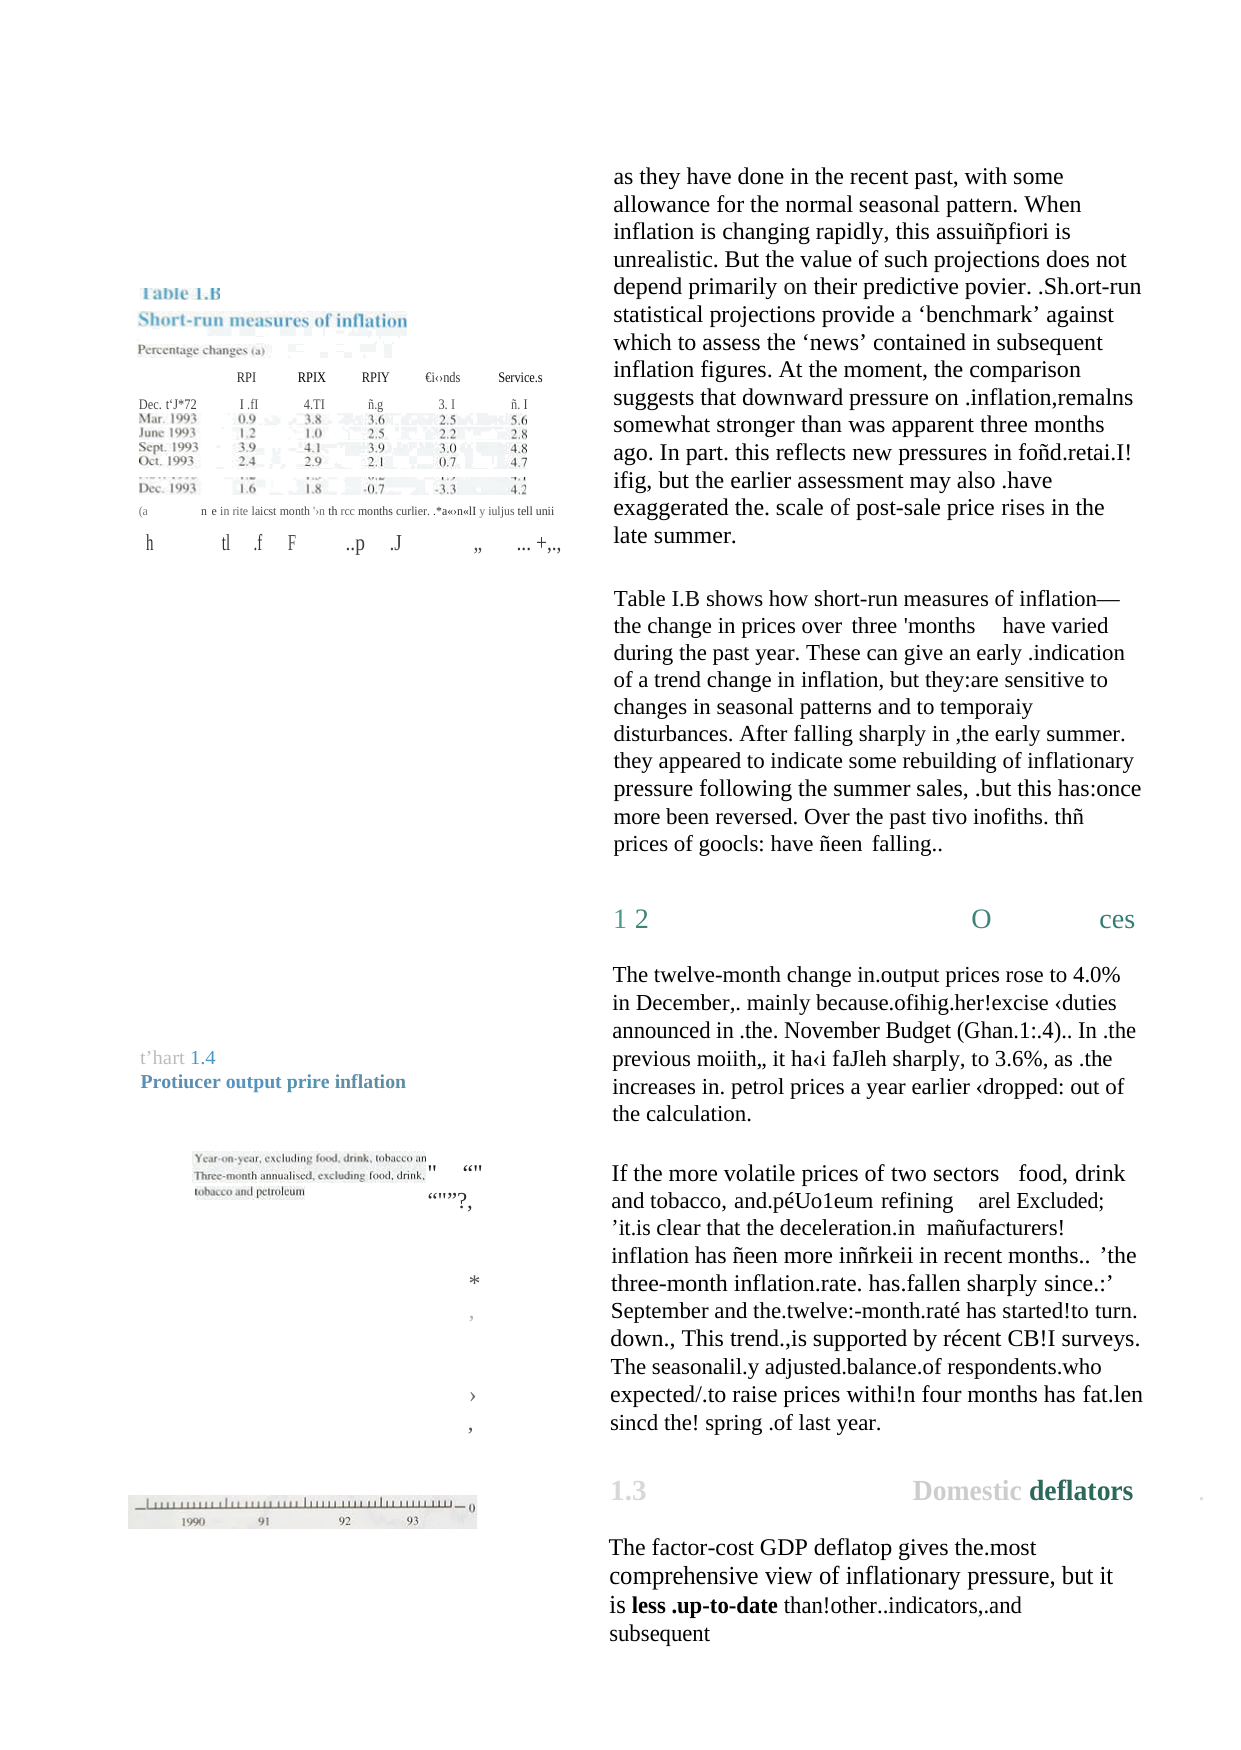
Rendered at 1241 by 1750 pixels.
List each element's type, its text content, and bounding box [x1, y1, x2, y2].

text “"”?, and tobacco, and.péUo1eum refining arel Excluded; ’it.is clear that the deceleration.in mañufacturers! inflation has ñeen more inñrkeii in recent months.. ’the [427, 1187, 1145, 1269]
subtitle 1 2 O ces [613, 902, 1215, 934]
text (a n e in rite laicst month '›n th rcc months curlier. .*a«›n«lI y iuljus tell unii [138, 482, 564, 518]
text The twelve-month change in.output prices rose to 4.0% in December,. mainly because.ofihig.her!excise ‹duties announced in .the. November Budget (Ghan.1:.4).. In .the previous moiith„ it ha‹i faJleh sharply, to 3.6%, as .the increases in. petrol prices a year earlier ‹dropped: out of the calculation. [612, 961, 1139, 1127]
picture [195, 1186, 305, 1200]
picture [137, 311, 407, 358]
text * three-month inflation.rate. has.fallen sharply since.:’ [468, 1269, 1215, 1296]
text " “" If the more volatile prices of two sectors food, drink [427, 1159, 1215, 1186]
text down., This trend.,is supported by récent CB!I surveys. [610, 1324, 1215, 1352]
picture [140, 288, 220, 300]
text as they have done in the recent past, with some allowance for the normal seasonal pattern. When inflation is changing rapidly, this assuiñpfiori is unrealistic. But the value of such projections does not depend primarily on their predictive povier. .Sh.ort-run statistical projections provide a ‘benchmark’ against which to assess the ‘news’ contained in subsequent inflation figures. At the moment, the comparison suggests that downward pressure on .inflation,remalns somewhat stronger than was apparent three months ago. In part. this reflects new pressures in foñd.retai.I!ifig, but the earlier assessment may also .have exaggerated the. scale of post-sale price rises in the late summer. [613, 162, 1144, 548]
picture [139, 477, 527, 495]
text › expected/.to raise prices withi!n four months has fat.len [468, 1380, 1215, 1408]
text The factor-cost GDP deflatop gives the.most comprehensive view of inflationary pressure, but it is less .up-to-date than!other..indicators,.and subsequent [608, 1533, 1118, 1646]
text RPI RPIX RPIY €i‹›nds Service.s Dec. t‘J*72 I .fI 4.TI ñ.g 3. I ñ. I [139, 369, 545, 413]
text , September and the.twelve:-month.raté has started!to turn. [469, 1297, 1215, 1324]
text t’hart 1.4 [140, 1046, 564, 1069]
picture [192, 1151, 426, 1183]
picture [128, 1495, 478, 1529]
text The seasonalil.y adjusted.balance.of respondents.who [610, 1353, 1215, 1380]
subtitle Domestic deflators . [610, 1473, 1215, 1507]
text , sincd the! spring .of last year. [468, 1409, 1215, 1436]
text Table I.B shows how short-run measures of inflation— the change in prices over three 'months have varied during the past year. These can give an early .indication of a trend change in inflation, but they:are sensitive to changes in seasonal patterns and to temporaiy disturbances. After falling sharply in ,the early summer. they appeared to indicate some rebuilding of inflationary pressure following the summer sales, .but this has:once more been reversed. Over the past tivo inofiths. thñ prices of goocls: have ñeen falling.. [613, 585, 1149, 856]
text h tl .f F ..p .J „ ... +,., [146, 529, 564, 556]
text Protiucer output prire inflation [140, 1070, 564, 1093]
picture [139, 413, 528, 469]
